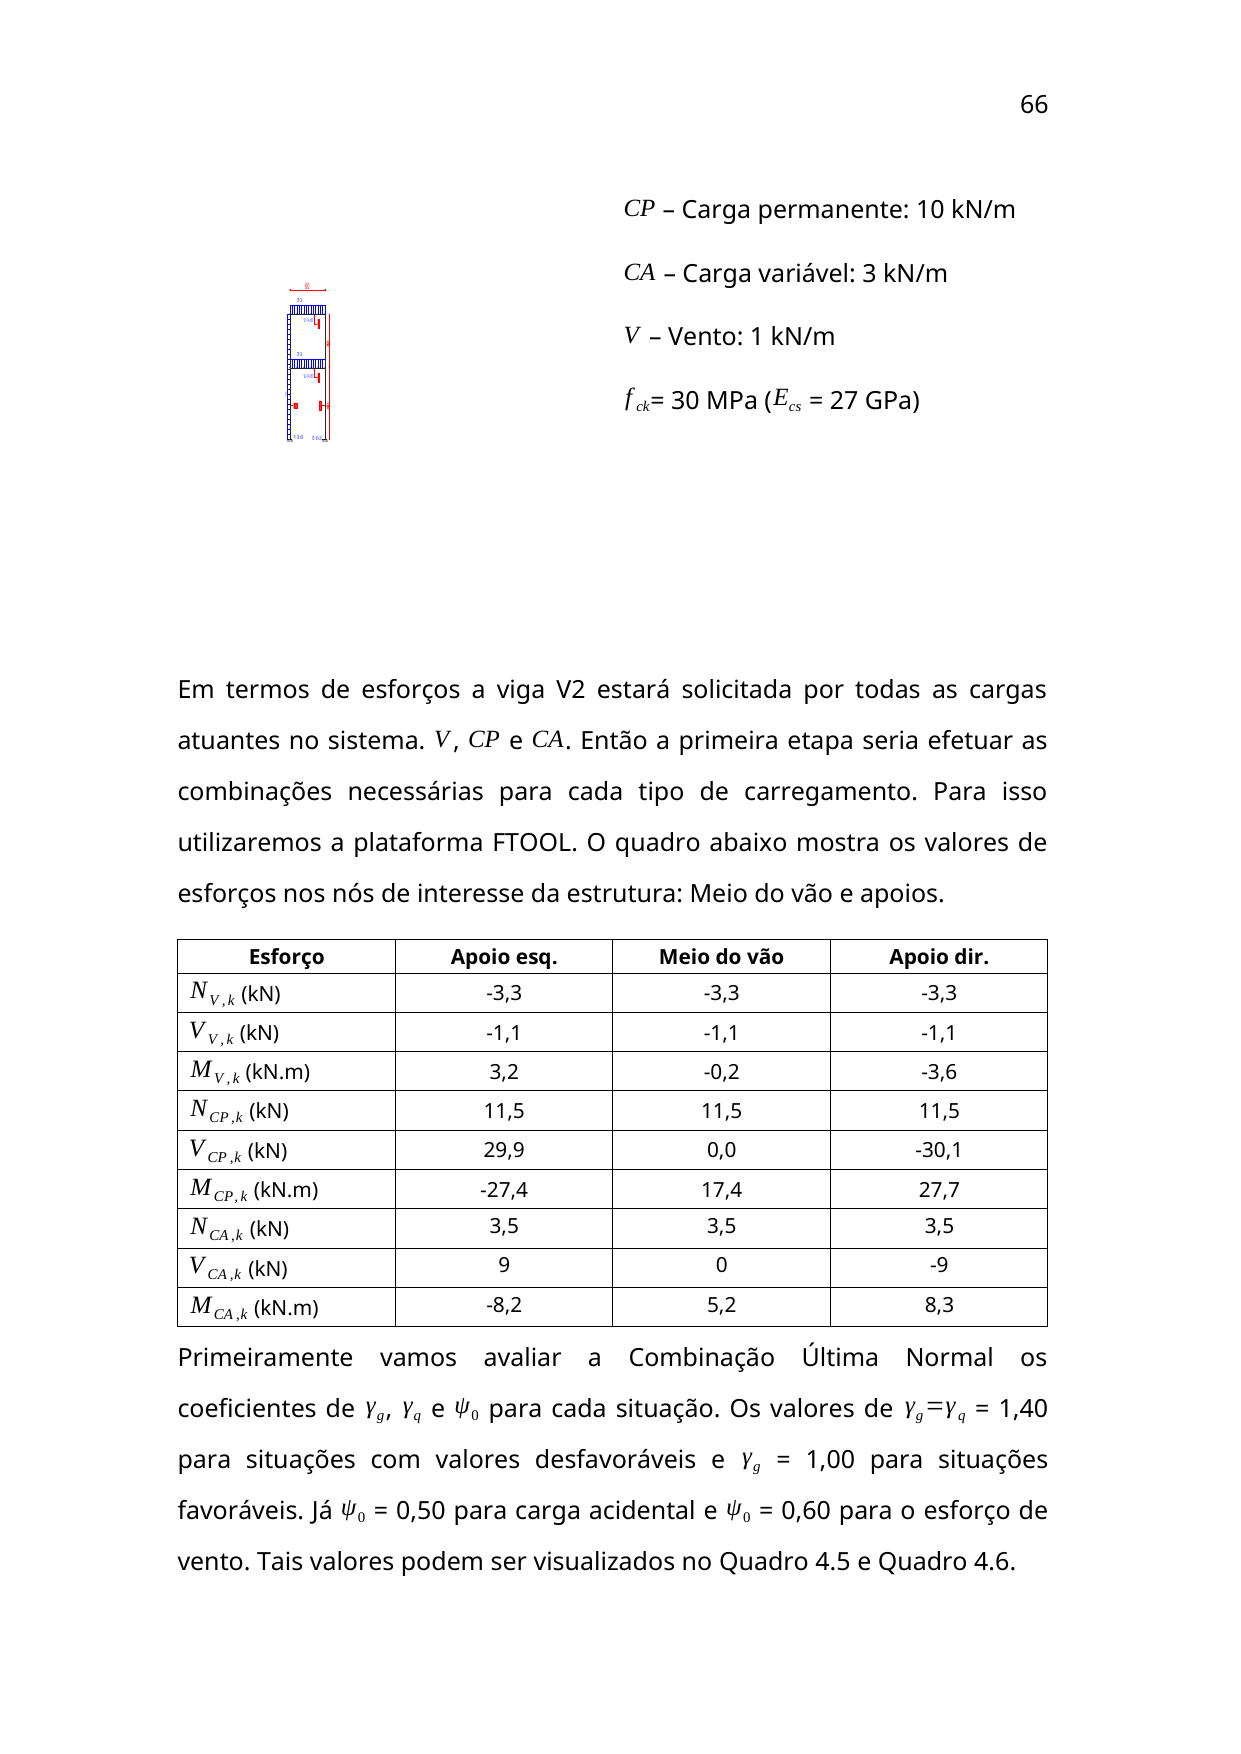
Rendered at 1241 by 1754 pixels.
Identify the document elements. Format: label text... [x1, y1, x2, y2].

table_cell 8,3 [831, 1288, 1047, 1326]
table_header Meio do vão [613, 940, 830, 973]
table_cell -3,3 [396, 974, 612, 1012]
table_cell 27,7 [831, 1170, 1047, 1208]
table_cell 0,0 [613, 1131, 830, 1169]
table_cell 11,5 [831, 1091, 1047, 1130]
table_cell 9 [396, 1249, 612, 1287]
table_cell -8,2 [396, 1288, 612, 1326]
table_cell -3,6 [831, 1052, 1047, 1090]
table_cell (kN) [178, 1131, 395, 1169]
table_cell 29,9 [396, 1131, 612, 1169]
table_header [177, 179, 612, 659]
table_cell 11,5 [396, 1091, 612, 1130]
table_cell (kN) [178, 1091, 395, 1130]
table_cell (kN.m) [178, 1052, 395, 1090]
text Primeiramente vamos avaliar a Combinação Última Normal os coeficientes de , e para cada situação. Os valores de = 1,40 para situações com valores desfavoráveis e = 1,00 para situações favoráveis. Já = 0,50 para carga acidental e = 0,60 para o esforço de vento. Tais valores podem ser visualizados no Quadro 4.5 e Quadro 4.6. [177, 1339, 1048, 1578]
table_cell -30,1 [831, 1131, 1047, 1169]
table_cell 11,5 [613, 1091, 830, 1130]
table_cell 3,5 [396, 1209, 612, 1247]
table_cell -0,2 [613, 1052, 830, 1090]
table_cell (kN.m) [178, 1170, 395, 1208]
table_cell -1,1 [831, 1013, 1047, 1051]
table_cell -1,1 [613, 1013, 830, 1051]
table_cell 3,2 [396, 1052, 612, 1090]
table_cell 3,5 [613, 1209, 830, 1247]
table_cell (kN) [178, 1249, 395, 1287]
table_cell (kN.m) [178, 1288, 395, 1326]
table_cell 3,5 [831, 1209, 1047, 1247]
table_cell -3,3 [831, 974, 1047, 1012]
table_cell -9 [831, 1249, 1047, 1287]
table_header Apoio esq. [396, 940, 612, 973]
table_cell -3,3 [613, 974, 830, 1012]
table_cell (kN) [178, 974, 395, 1012]
table_header Apoio dir. [831, 940, 1047, 973]
table_header Esforço [178, 940, 395, 973]
table_cell (kN) [178, 1209, 395, 1247]
table_cell -1,1 [396, 1013, 612, 1051]
table_cell 0 [613, 1249, 830, 1287]
table_header – Carga permanente: 10 kN/m – Carga variável: 3 kN/m – Vento: 1 kN/m = 30 MPa ( = 27 GPa) [612, 179, 1047, 659]
table_cell (kN) [178, 1013, 395, 1051]
text Em termos de esforços a viga V2 estará solicitada por todas as cargas atuantes no sistema. , e . Então a primeira etapa seria efetuar as combinações necessárias para cada tipo de carregamento. Para isso utilizaremos a plataforma FTOOL. O quadro abaixo mostra os valores de esforços nos nós de interesse da estrutura: Meio do vão e apoios. [177, 671, 1048, 909]
table_cell 5,2 [613, 1288, 830, 1326]
table_cell -27,4 [396, 1170, 612, 1208]
table_cell 17,4 [613, 1170, 830, 1208]
